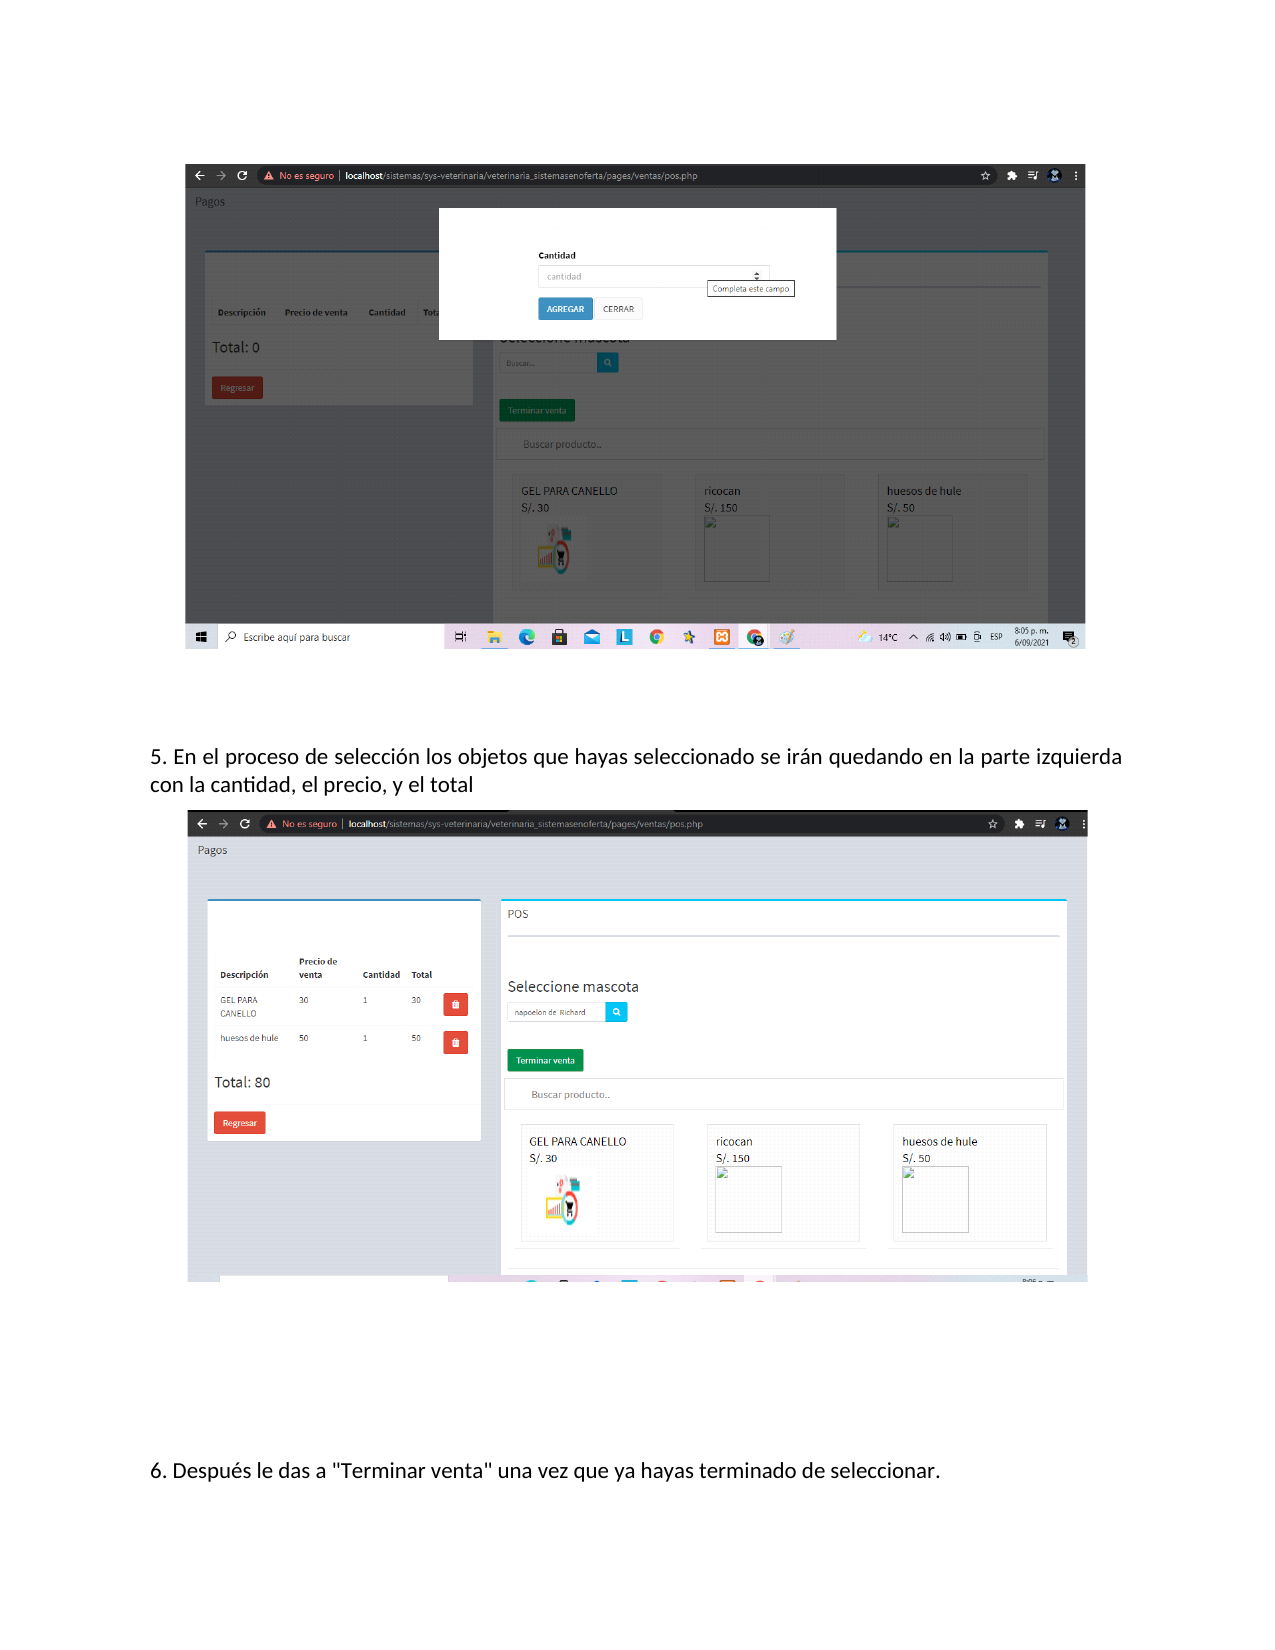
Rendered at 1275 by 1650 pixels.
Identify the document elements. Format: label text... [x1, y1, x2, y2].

text 5. En el proceso de selección los objetos que hayas seleccionado se irán quedando en la parte izquierda con la cantidad, el precio, y el total [150, 742, 1125, 798]
picture [185, 164, 1086, 649]
picture [187, 810, 1088, 1282]
text 6. Después le das a "Terminar venta" una vez que ya hayas terminado de seleccionar. [150, 1456, 1125, 1484]
